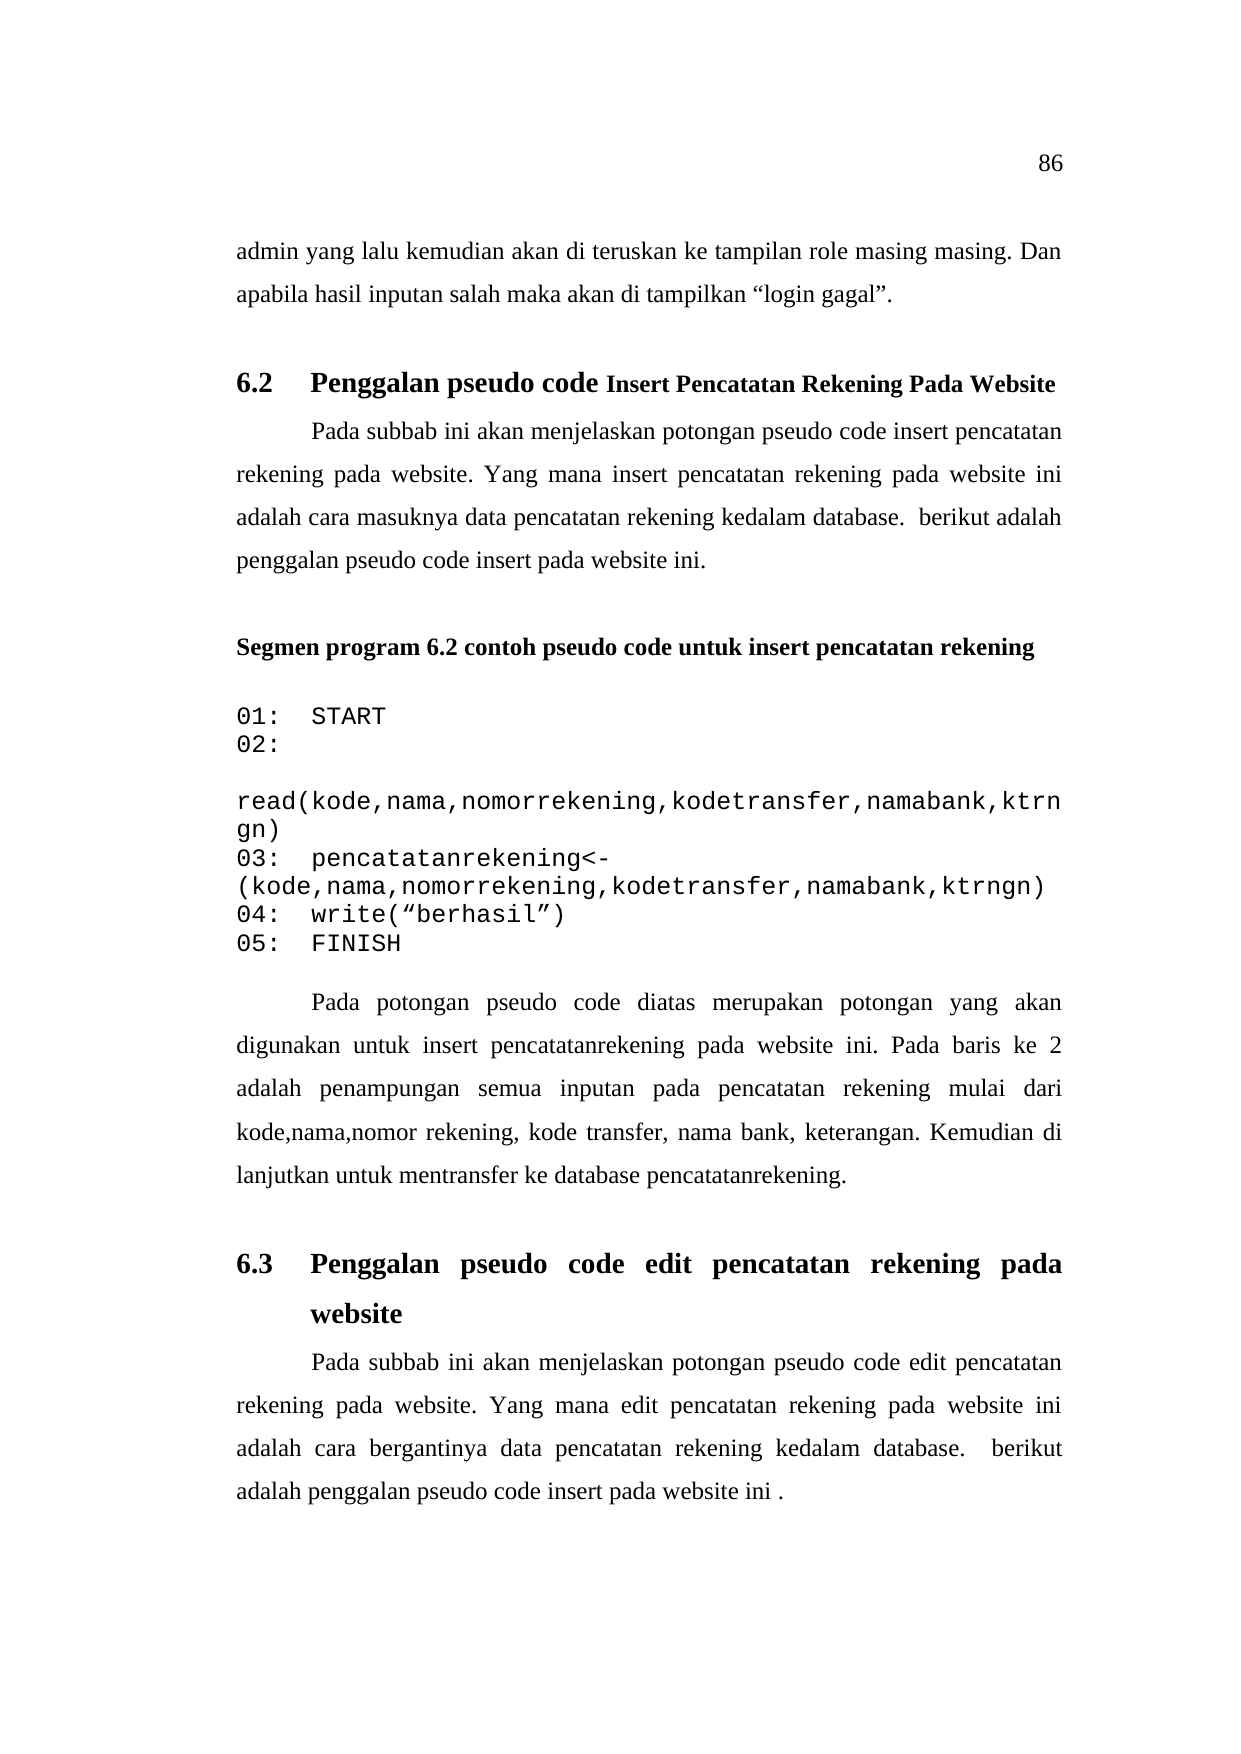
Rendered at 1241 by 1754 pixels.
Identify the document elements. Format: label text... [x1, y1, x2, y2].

text Segmen program 6.2 contoh pseudo code untuk insert pencatatan rekening [236, 632, 1063, 660]
list Penggalan pseudo code Insert Pencatatan Rekening Pada Website [236, 366, 1063, 399]
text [236, 236, 1063, 308]
text 01: START 02: read(kode,nama,nomorrekening,kodetransfer,namabank,ktrngn) 03: pencatatanrekening<-(kode,nama,nomorrekening,kodetransfer,namabank,ktrngn) 04: write(“berhasil”) 05: FINISH [236, 675, 1063, 987]
text Pada potongan pseudo code diatas merupakan potongan yang akan digunakan untuk insert pencatatanrekening pada website ini. Pada baris ke 2 adalah penampungan semua inputan pada pencatatan rekening mulai dari kode,nama,nomor rekening, kode transfer, nama bank, keterangan. Kemudian di lanjutkan untuk mentransfer ke database pencatatanrekening. [236, 987, 1063, 1188]
text Pada subbab ini akan menjelaskan potongan pseudo code edit pencatatan rekening pada website. Yang mana edit pencatatan rekening pada website ini adalah cara bergantinya data pencatatan rekening kedalam database. berikut adalah penggalan pseudo code insert pada website ini . [236, 1347, 1063, 1505]
list Penggalan pseudo code edit pencatatan rekening pada website [236, 1246, 1063, 1330]
text Pada subbab ini akan menjelaskan potongan pseudo code insert pencatatan rekening pada website. Yang mana insert pencatatan rekening pada website ini adalah cara masuknya data pencatatan rekening kedalam database. berikut adalah penggalan pseudo code insert pada website ini. [236, 416, 1063, 574]
